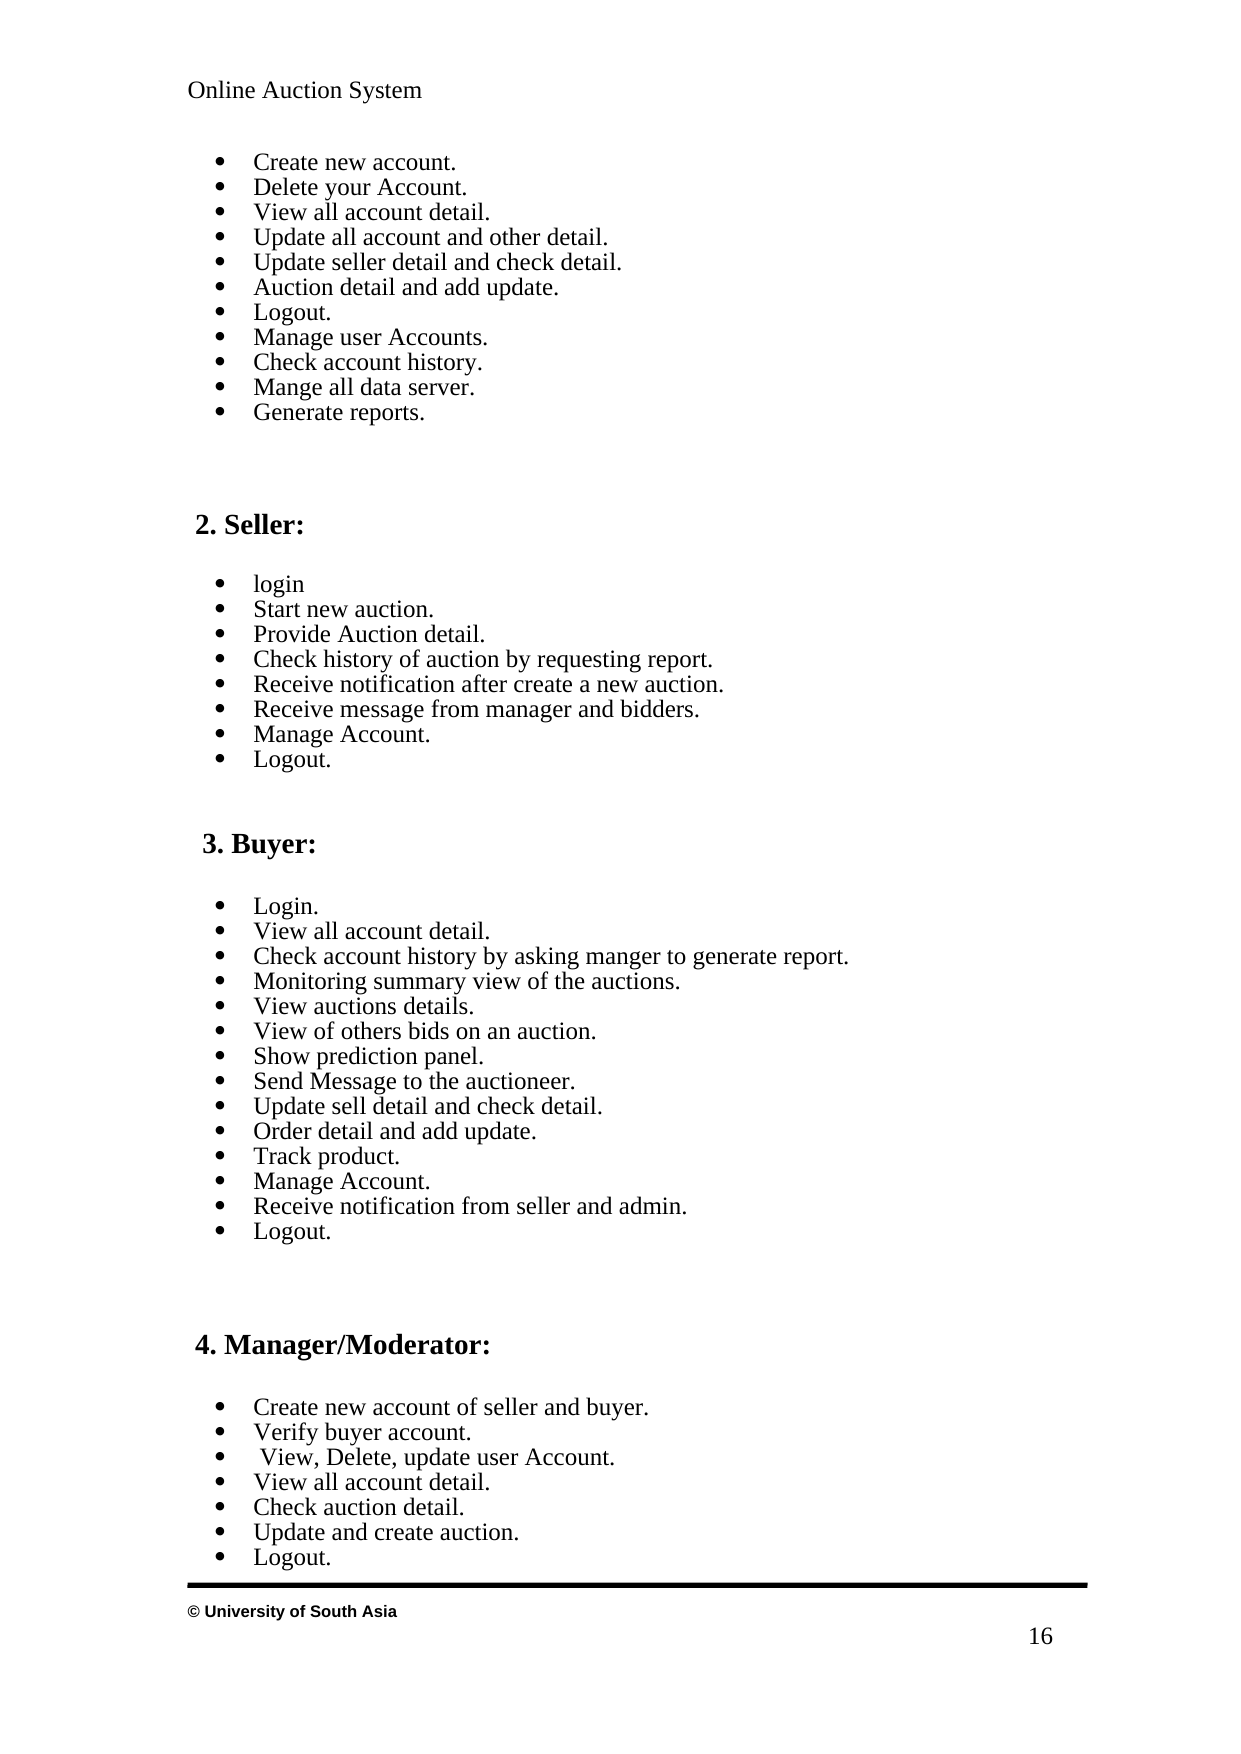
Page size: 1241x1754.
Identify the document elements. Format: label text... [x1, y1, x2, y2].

list View, Delete, update user Account. [216, 1446, 1090, 1471]
list Show prediction panel. [216, 1044, 1090, 1069]
list Manage Account. [216, 722, 1090, 747]
list Provide Auction detail. [216, 622, 1090, 647]
list Generate reports. [216, 400, 1090, 425]
list Mange all data server. [216, 375, 1090, 400]
list Manage user Accounts. [216, 325, 1090, 350]
list Check account history by asking manger to generate report. [216, 944, 1090, 969]
list Create new account of seller and buyer. [216, 1396, 1090, 1421]
list Send Message to the auctioneer. [216, 1069, 1090, 1094]
list Verify buyer account. [216, 1421, 1090, 1446]
list login [216, 572, 1090, 597]
list Update seller detail and check detail. [216, 250, 1090, 275]
list Update and create auction. [216, 1521, 1090, 1546]
list Check history of auction by requesting report. [216, 647, 1090, 672]
list Logout. [216, 1219, 1090, 1244]
list Check account history. [216, 350, 1090, 375]
list Delete your Account. [216, 175, 1090, 200]
subtitle 4. Manager/Moderator: [187, 1327, 1090, 1361]
list Login. [216, 894, 1090, 919]
list Auction detail and add update. [216, 275, 1090, 300]
list View all account detail. [216, 1471, 1090, 1496]
list Receive message from manager and bidders. [216, 697, 1090, 722]
subtitle 2. Seller: [187, 507, 1090, 541]
list Start new auction. [216, 597, 1090, 622]
list Update all account and other detail. [216, 225, 1090, 250]
list Check auction detail. [216, 1496, 1090, 1521]
list Monitoring summary view of the auctions. [216, 969, 1090, 994]
list Order detail and add update. [216, 1119, 1090, 1144]
list Logout. [216, 300, 1090, 325]
list Track product. [216, 1144, 1090, 1169]
list Logout. [216, 1546, 1090, 1571]
list View all account detail. [216, 200, 1090, 225]
list View all account detail. [216, 919, 1090, 944]
list View auctions details. [216, 994, 1090, 1019]
subtitle 3. Buyer: [187, 826, 1090, 859]
list View of others bids on an auction. [216, 1019, 1090, 1044]
list Update sell detail and check detail. [216, 1094, 1090, 1119]
list Receive notification after create a new auction. [216, 672, 1090, 697]
list Logout. [216, 747, 1090, 772]
list Receive notification from seller and admin. [216, 1194, 1090, 1219]
list Create new account. [216, 150, 1090, 175]
list Manage Account. [216, 1169, 1090, 1194]
